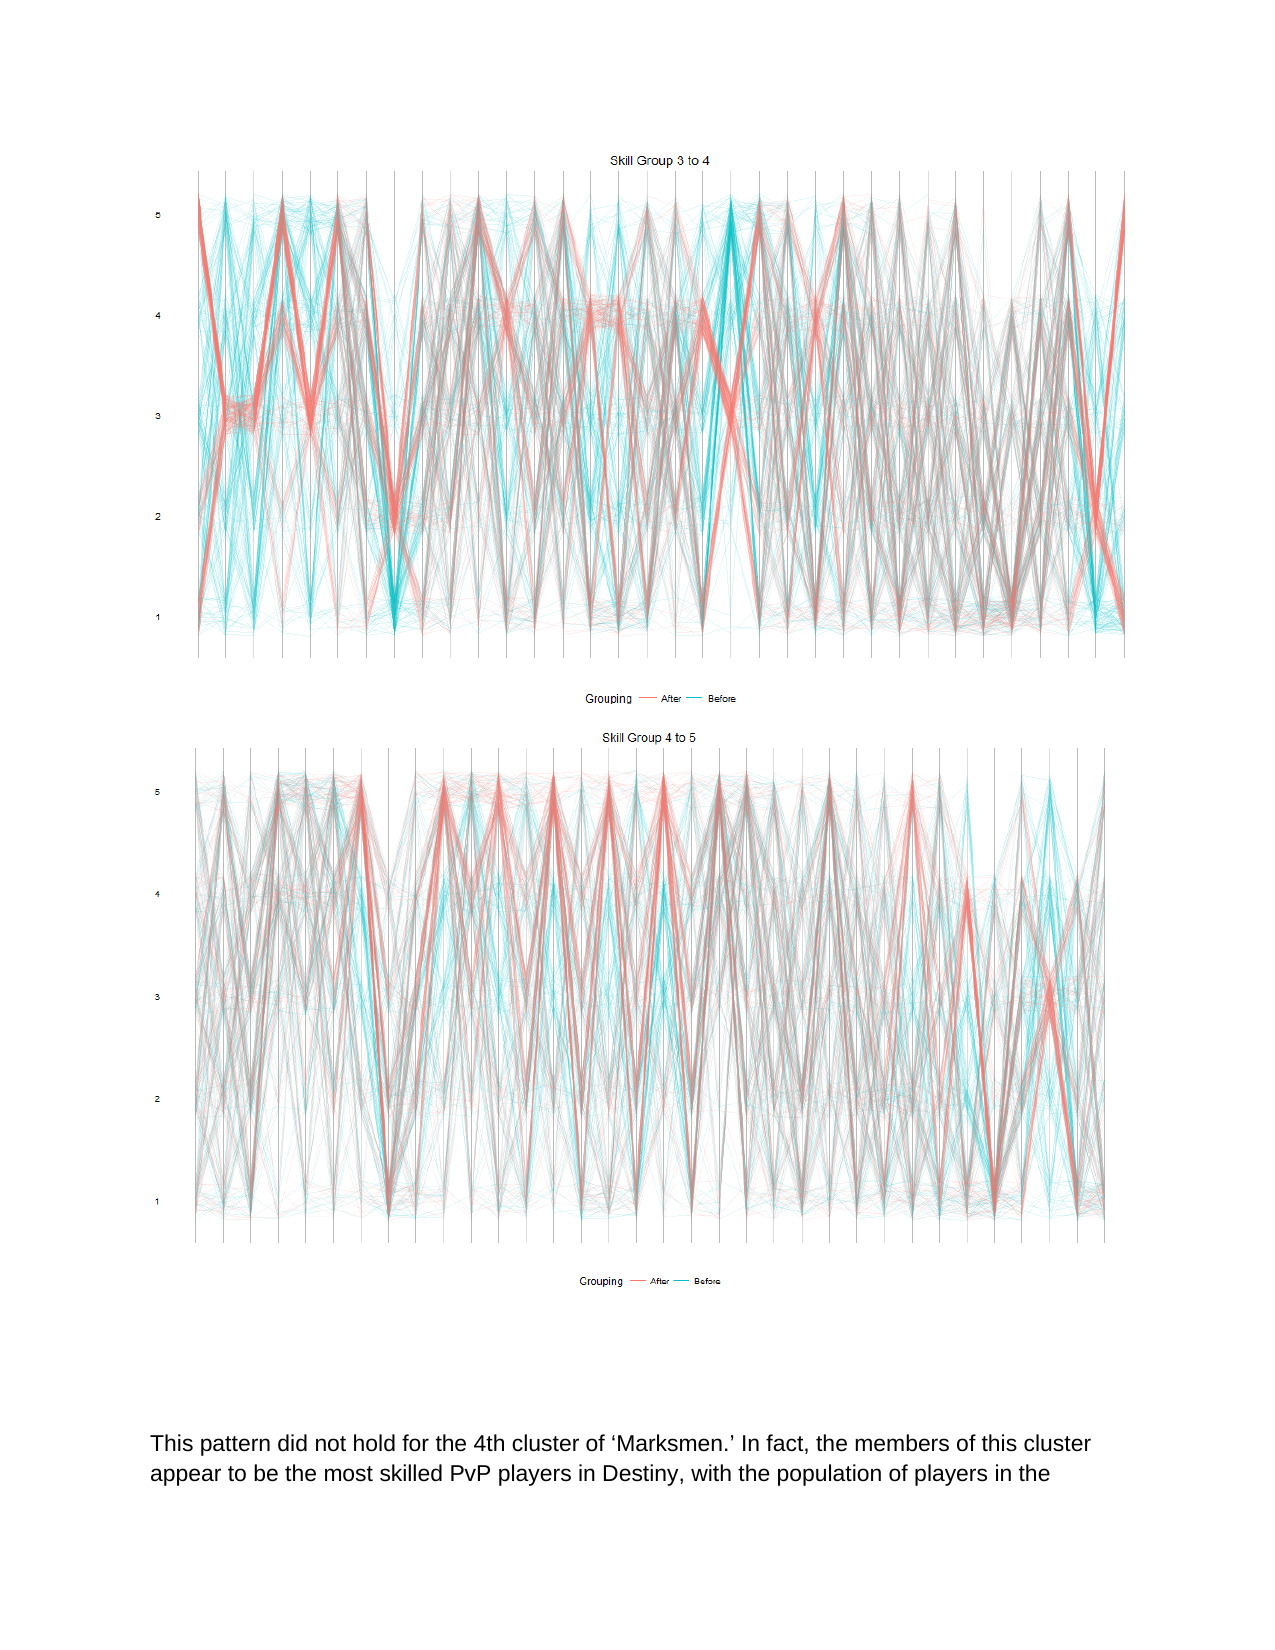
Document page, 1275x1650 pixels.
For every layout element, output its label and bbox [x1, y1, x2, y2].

picture [150, 728, 1125, 1306]
text [150, 1430, 1125, 1486]
picture [150, 150, 1146, 725]
